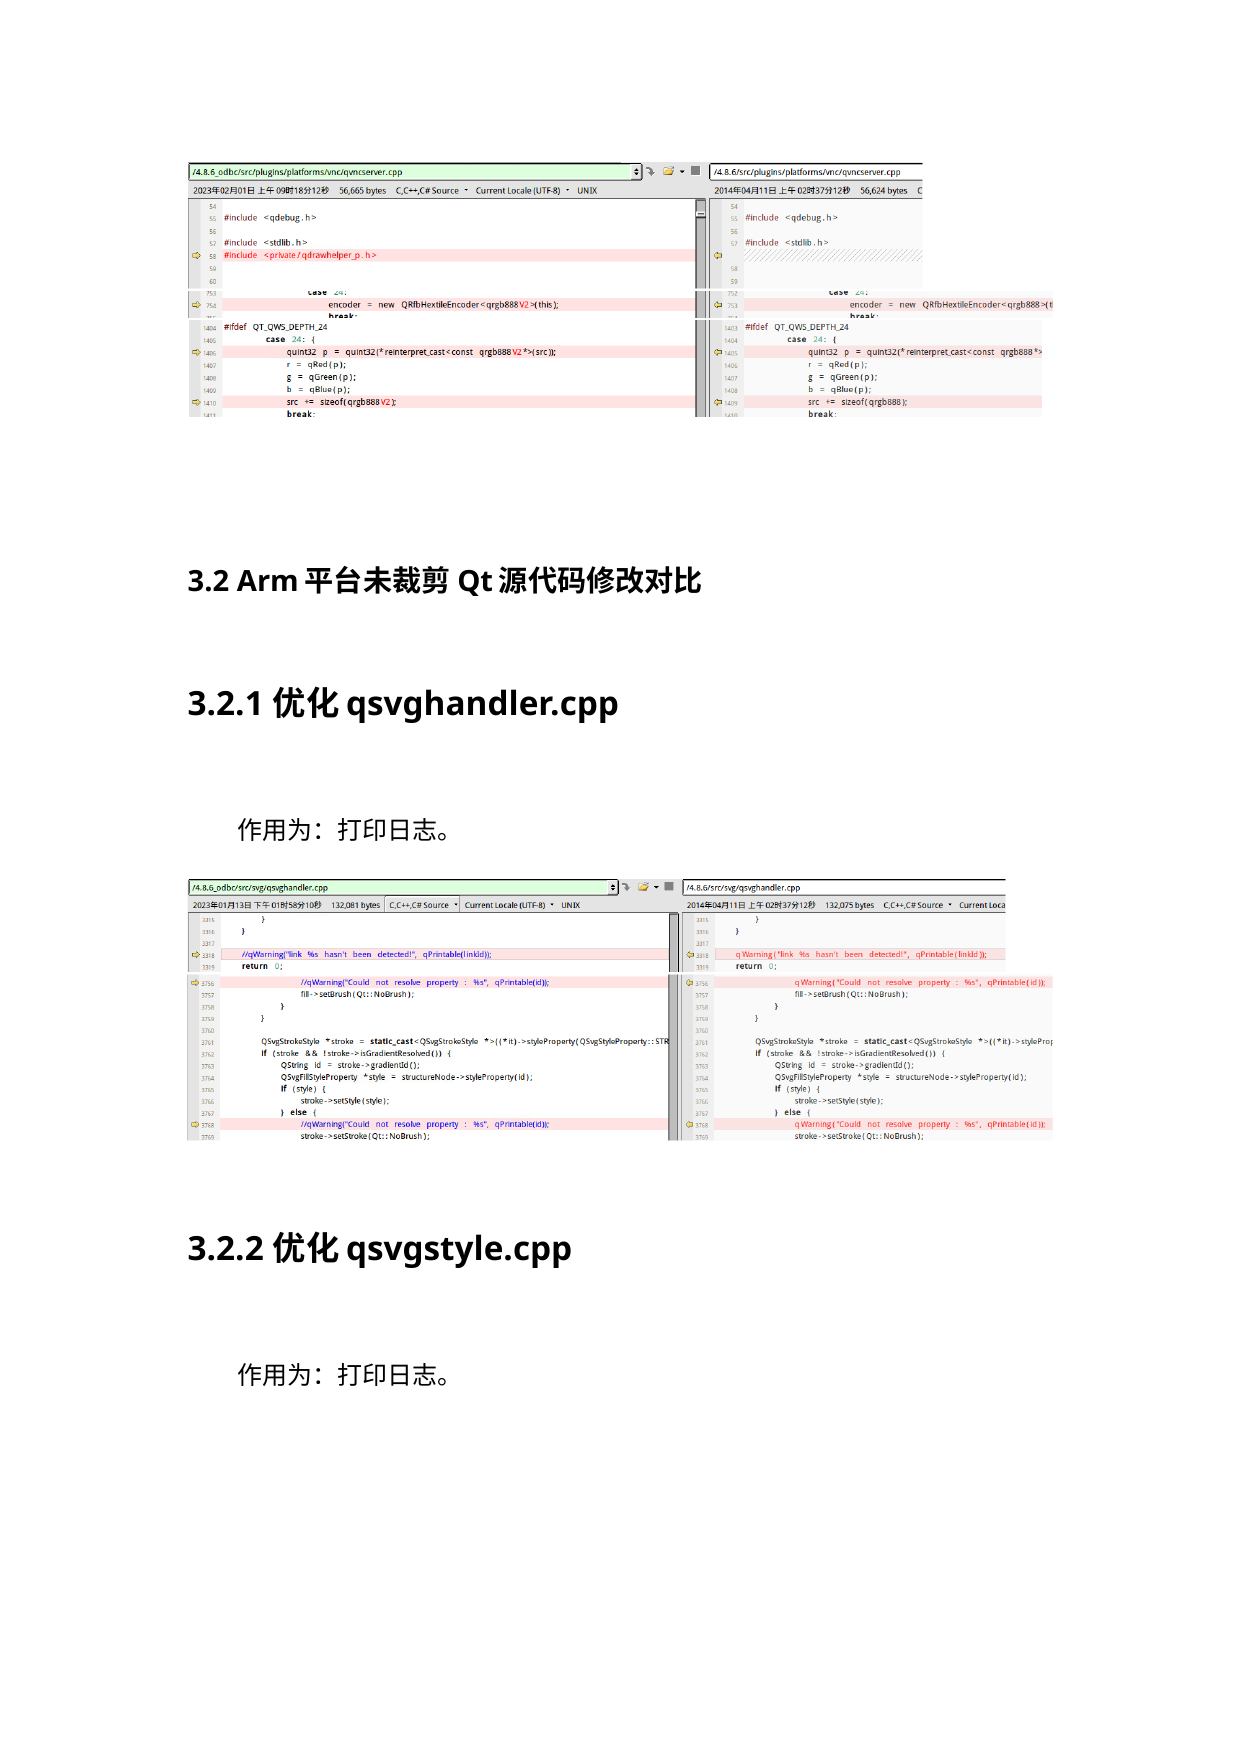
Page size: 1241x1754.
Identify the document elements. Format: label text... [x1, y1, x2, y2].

picture [187, 879, 1053, 1141]
subtitle 3.2.2 优化qsvgstyle.cpp [187, 1214, 1053, 1279]
picture [187, 162, 1053, 417]
text 作用为：打印日志。 [187, 796, 1053, 861]
subtitle 3.2 Arm平台未裁剪 Qt源代码修改对比 [187, 546, 1053, 611]
subtitle 3.2.1 优化qsvghandler.cpp [187, 669, 1053, 734]
text 作用为：打印日志。 [187, 1341, 1053, 1406]
